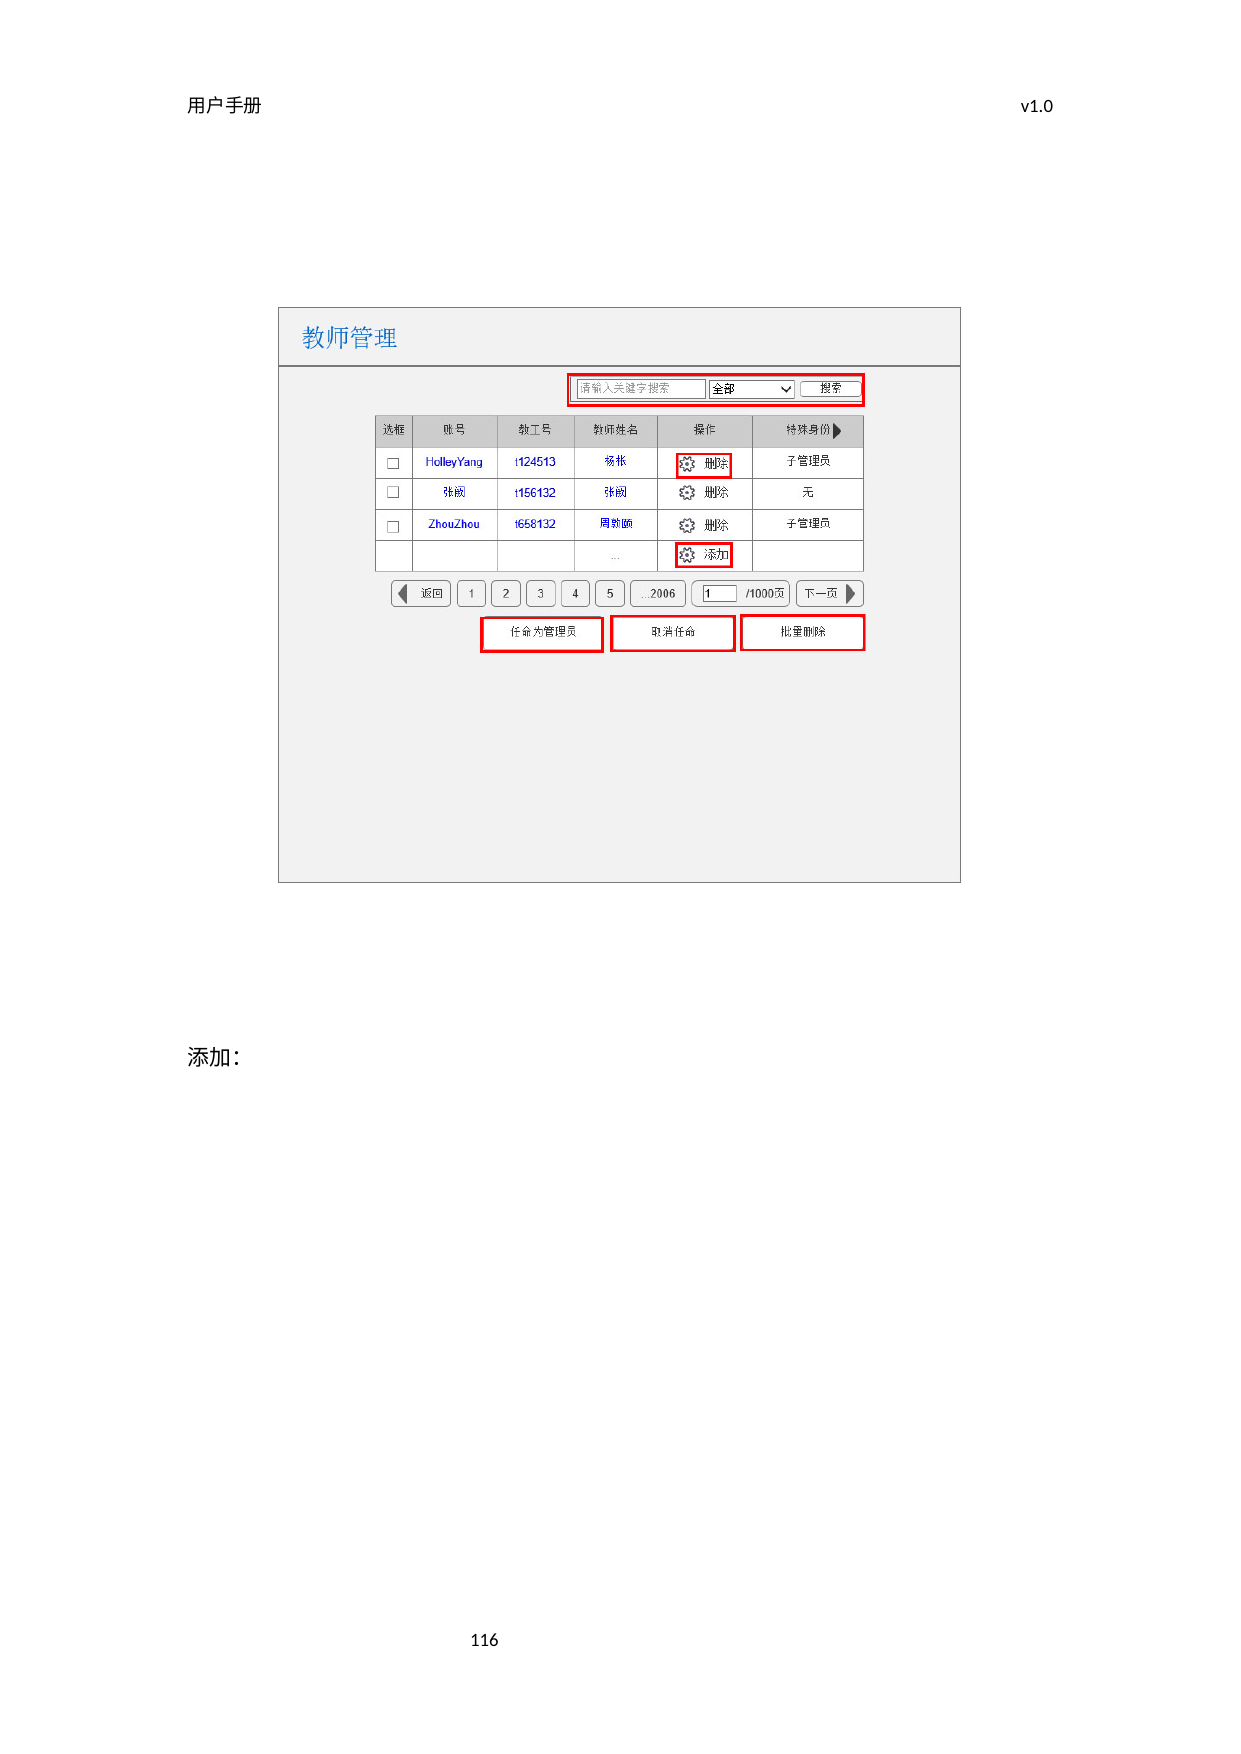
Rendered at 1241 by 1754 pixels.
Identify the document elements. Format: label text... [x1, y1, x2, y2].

text 添加： [187, 1039, 1053, 1072]
picture [187, 162, 1053, 1028]
